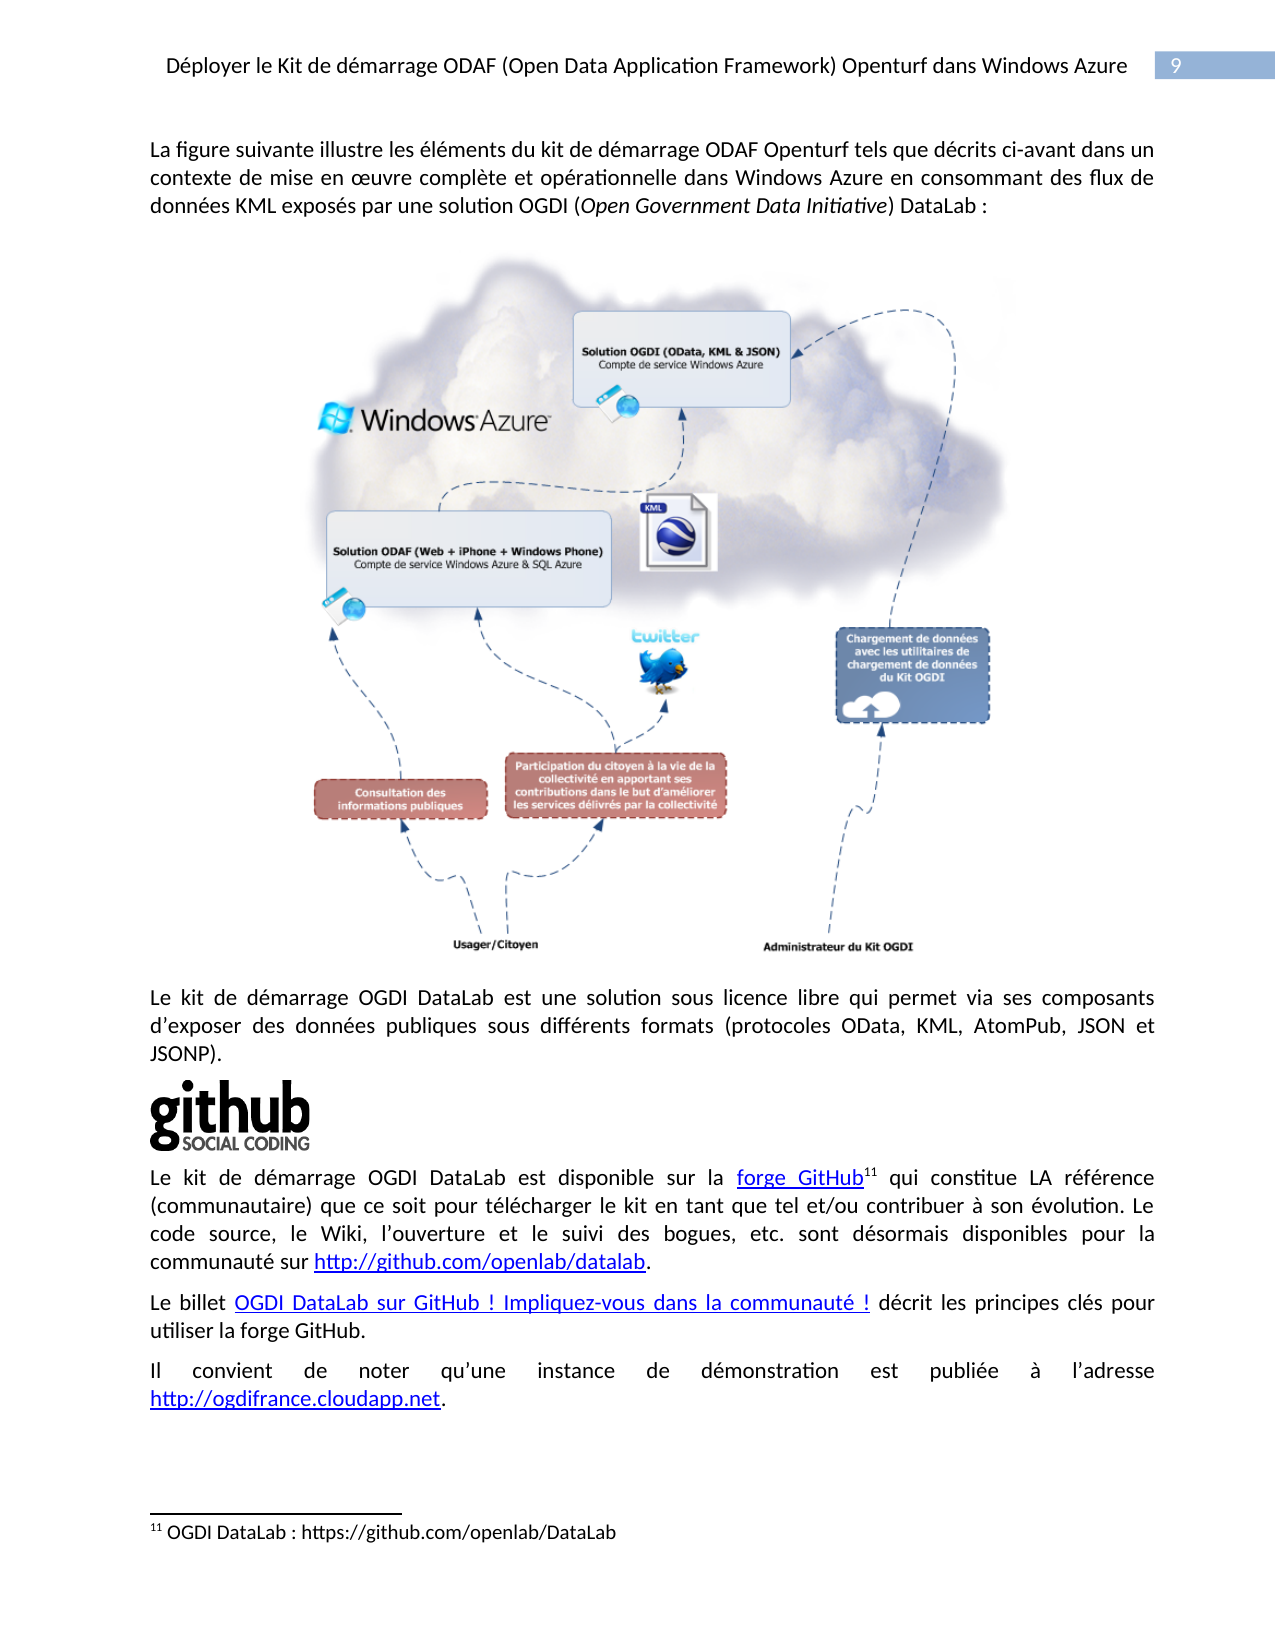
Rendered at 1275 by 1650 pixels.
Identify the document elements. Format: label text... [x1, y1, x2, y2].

list Le kit de démarrage OGDI DataLab est une solution sous licence libre qui permet via ses composants d’exposer des données publiques sous différents formats (protocoles OData, KML, AtomPub, JSON et JSONP). [150, 983, 1155, 1067]
text Le billet OGDI DataLab sur GitHub ! Impliquez-vous dans la communauté ! décrit les principes clés pour utiliser la forge GitHub. [150, 1288, 1155, 1344]
text Le kit de démarrage OGDI DataLab est disponible sur la forge GitHub qui constitue LA référence (communautaire) que ce soit pour télécharger le kit en tant que tel et/ou contribuer à son évolution. Le code source, le Wiki, l’ouverture et le suivi des bogues, etc. sont désormais disponibles pour la communauté sur http://github.com/openlab/datalab. [150, 1163, 1155, 1275]
list La figure suivante illustre les éléments du kit de démarrage ODAF Openturf tels que décrits ci-avant dans un contexte de mise en œuvre complète et opérationnelle dans Windows Azure en consommant des flux de données KML exposés par une solution OGDI (Open Government Data Initiative) DataLab : [150, 135, 1155, 219]
picture [150, 1080, 310, 1151]
text Il convient de noter qu’une instance de démonstration est publiée à l’adresse http://ogdifrance.cloudapp.net. [150, 1356, 1155, 1412]
picture [289, 231, 1017, 971]
